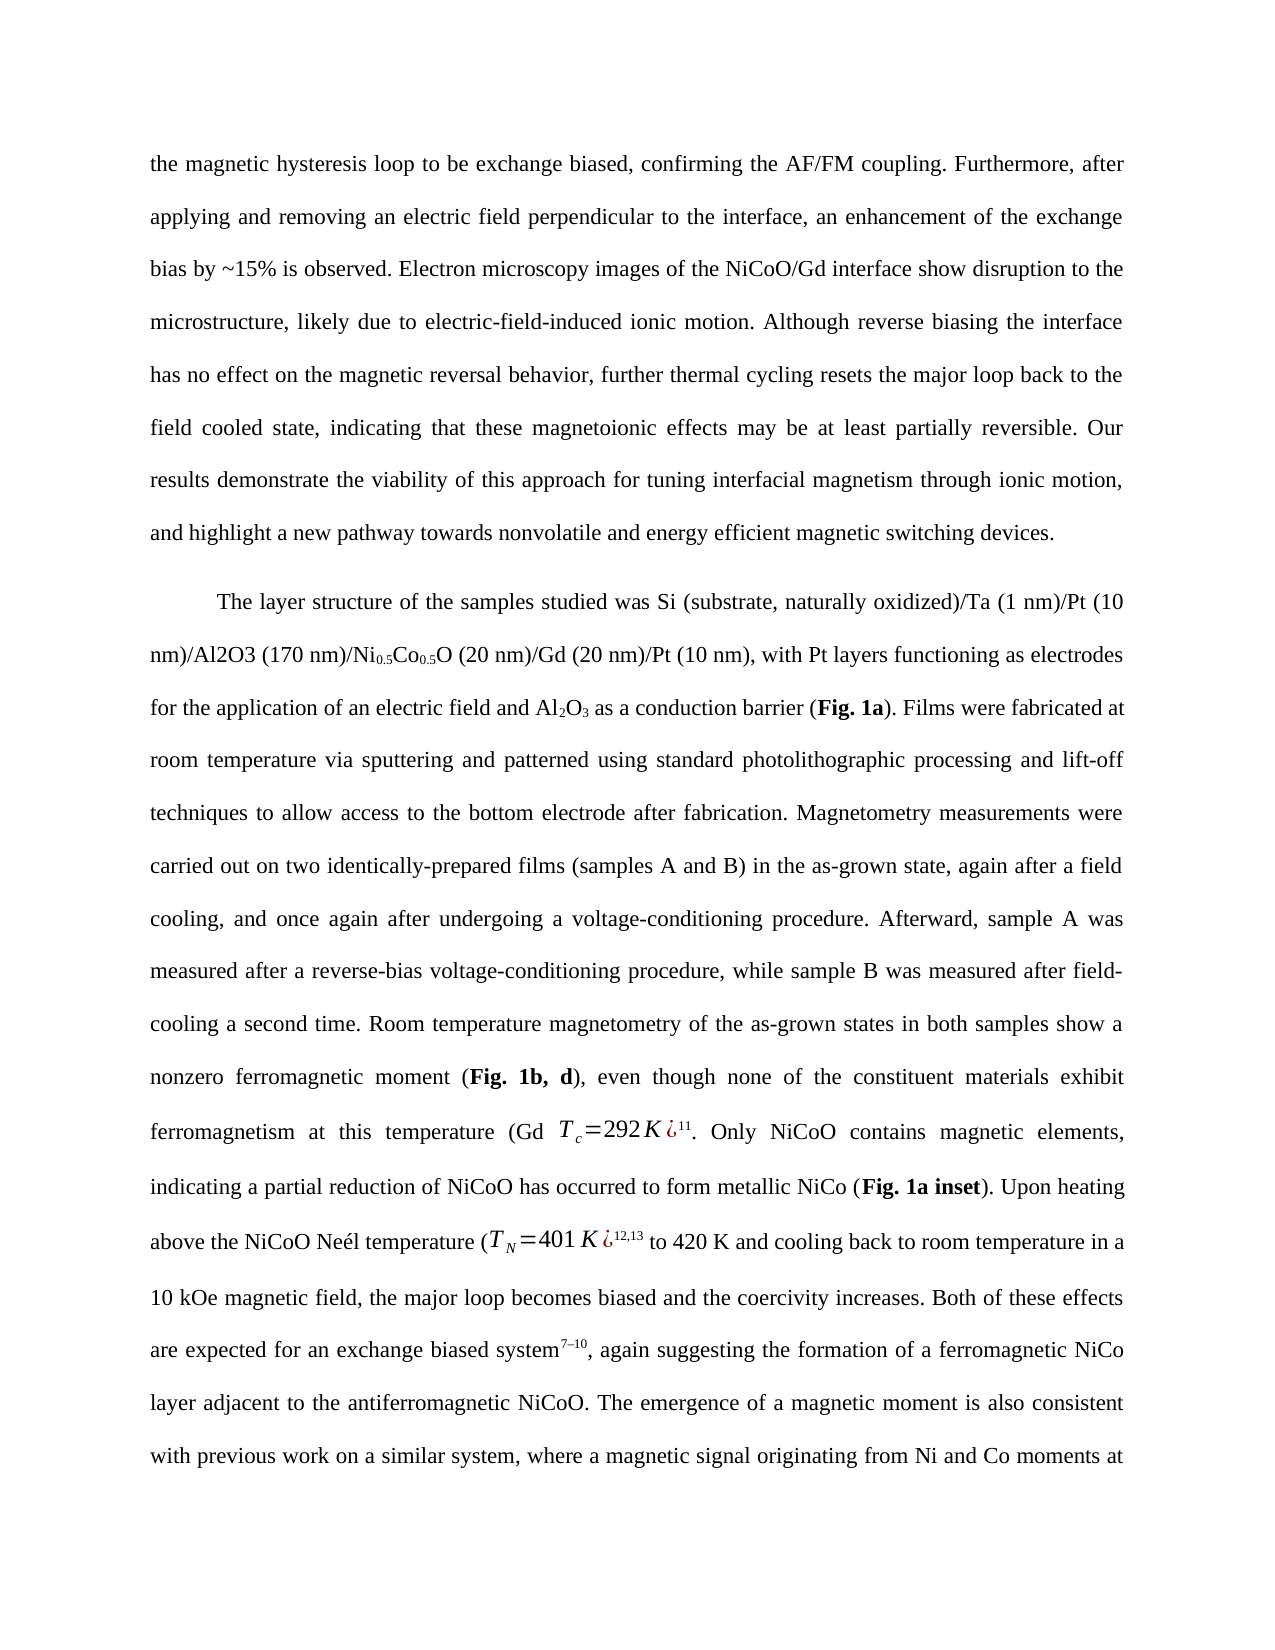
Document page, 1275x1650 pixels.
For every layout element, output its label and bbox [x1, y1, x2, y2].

text [150, 150, 1125, 545]
text [150, 588, 1125, 1468]
